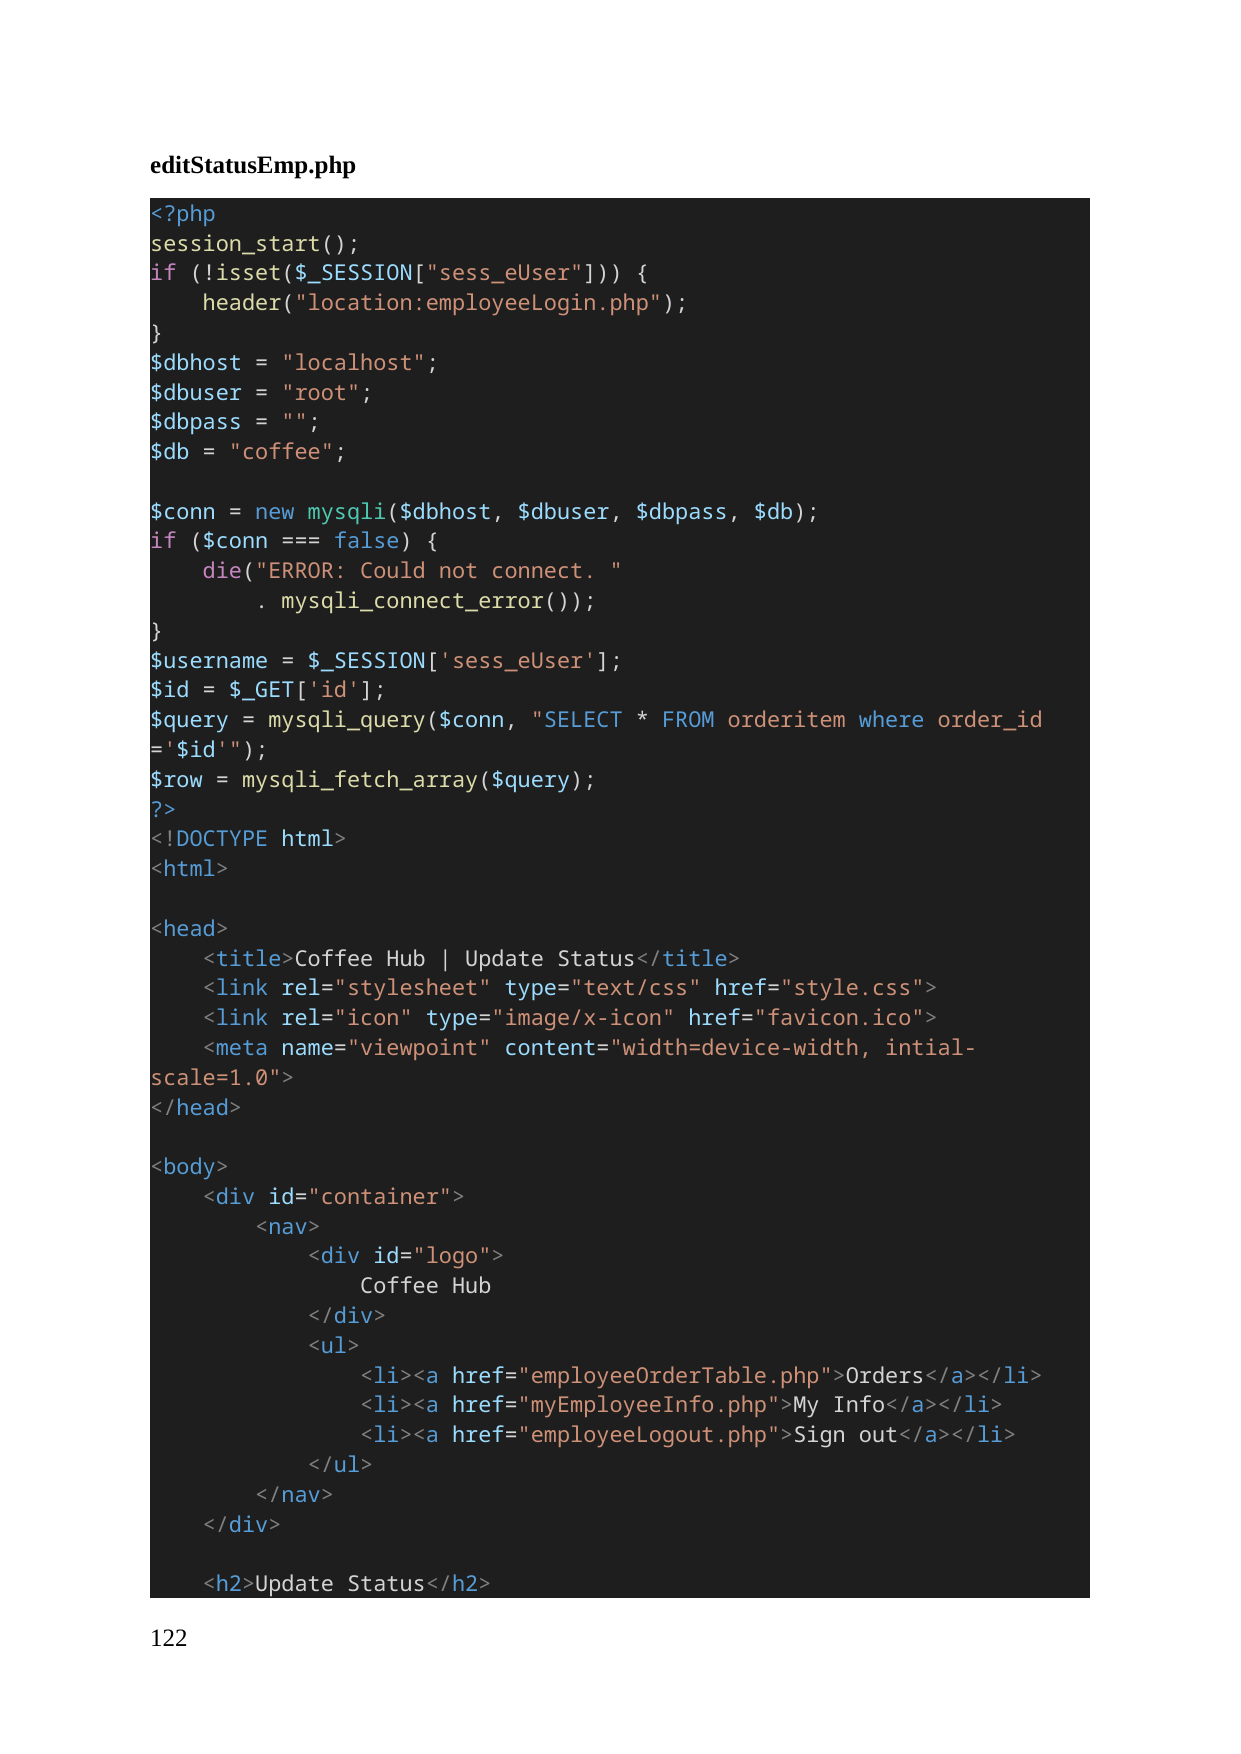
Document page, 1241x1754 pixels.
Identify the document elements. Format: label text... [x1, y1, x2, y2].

text <link rel="stylesheet" type="text/css" href="style.css"> [150, 972, 1090, 1002]
text <div id="logo"> [150, 1240, 1090, 1270]
text $dbpass = ""; [150, 406, 1090, 436]
text </ul> [150, 1449, 1090, 1479]
text $db = "coffee"; [150, 436, 1090, 466]
text </div> [150, 1300, 1090, 1330]
text $id = $_GET['id']; [150, 674, 1090, 704]
text <html> [150, 853, 1090, 883]
text editStatusEmp.php [150, 150, 1090, 179]
text header("location:employeeLogin.php"); [150, 287, 1090, 317]
text <ul> [150, 1330, 1090, 1359]
text $dbhost = "localhost"; [150, 347, 1090, 376]
text die("ERROR: Could not connect. " [150, 555, 1090, 585]
text <meta name="viewpoint" content="width=device-width, intial-scale=1.0"> [150, 1032, 1090, 1091]
text <h2>Update Status</h2> [150, 1568, 1090, 1598]
text <div id="container"> [150, 1181, 1090, 1211]
text </div> [150, 1508, 1090, 1538]
text } [150, 317, 1090, 347]
text <li><a href="employeeOrderTable.php">Orders</a></li> [150, 1359, 1090, 1389]
text <head> [150, 913, 1090, 942]
text $username = $_SESSION['sess_eUser']; [150, 644, 1090, 674]
text <li><a href="employeeLogout.php">Sign out</a></li> [150, 1419, 1090, 1449]
text Coffee Hub [150, 1270, 1090, 1300]
text session_start(); [150, 227, 1090, 257]
text </nav> [150, 1479, 1090, 1508]
text <li><a href="myEmployeeInfo.php">My Info</a></li> [150, 1389, 1090, 1419]
text } [150, 615, 1090, 644]
text $conn = new mysqli($dbhost, $dbuser, $dbpass, $db); [150, 496, 1090, 525]
text <link rel="icon" type="image/x-icon" href="favicon.ico"> [150, 1002, 1090, 1032]
text $row = mysqli_fetch_array($query); [150, 764, 1090, 793]
text </head> [150, 1091, 1090, 1121]
text if ($conn === false) { [150, 525, 1090, 555]
text <?php [150, 198, 1090, 227]
text if (!isset($_SESSION["sess_eUser"])) { [150, 257, 1090, 287]
text $query = mysqli_query($conn, "SELECT * FROM orderitem where order_id ='$id'"); [150, 704, 1090, 764]
text <body> [150, 1151, 1090, 1181]
text <!DOCTYPE html> [150, 823, 1090, 853]
text <title>Coffee Hub | Update Status</title> [150, 942, 1090, 972]
text ?> [150, 793, 1090, 823]
text <nav> [150, 1211, 1090, 1240]
text $dbuser = "root"; [150, 376, 1090, 406]
text . mysqli_connect_error()); [150, 585, 1090, 615]
